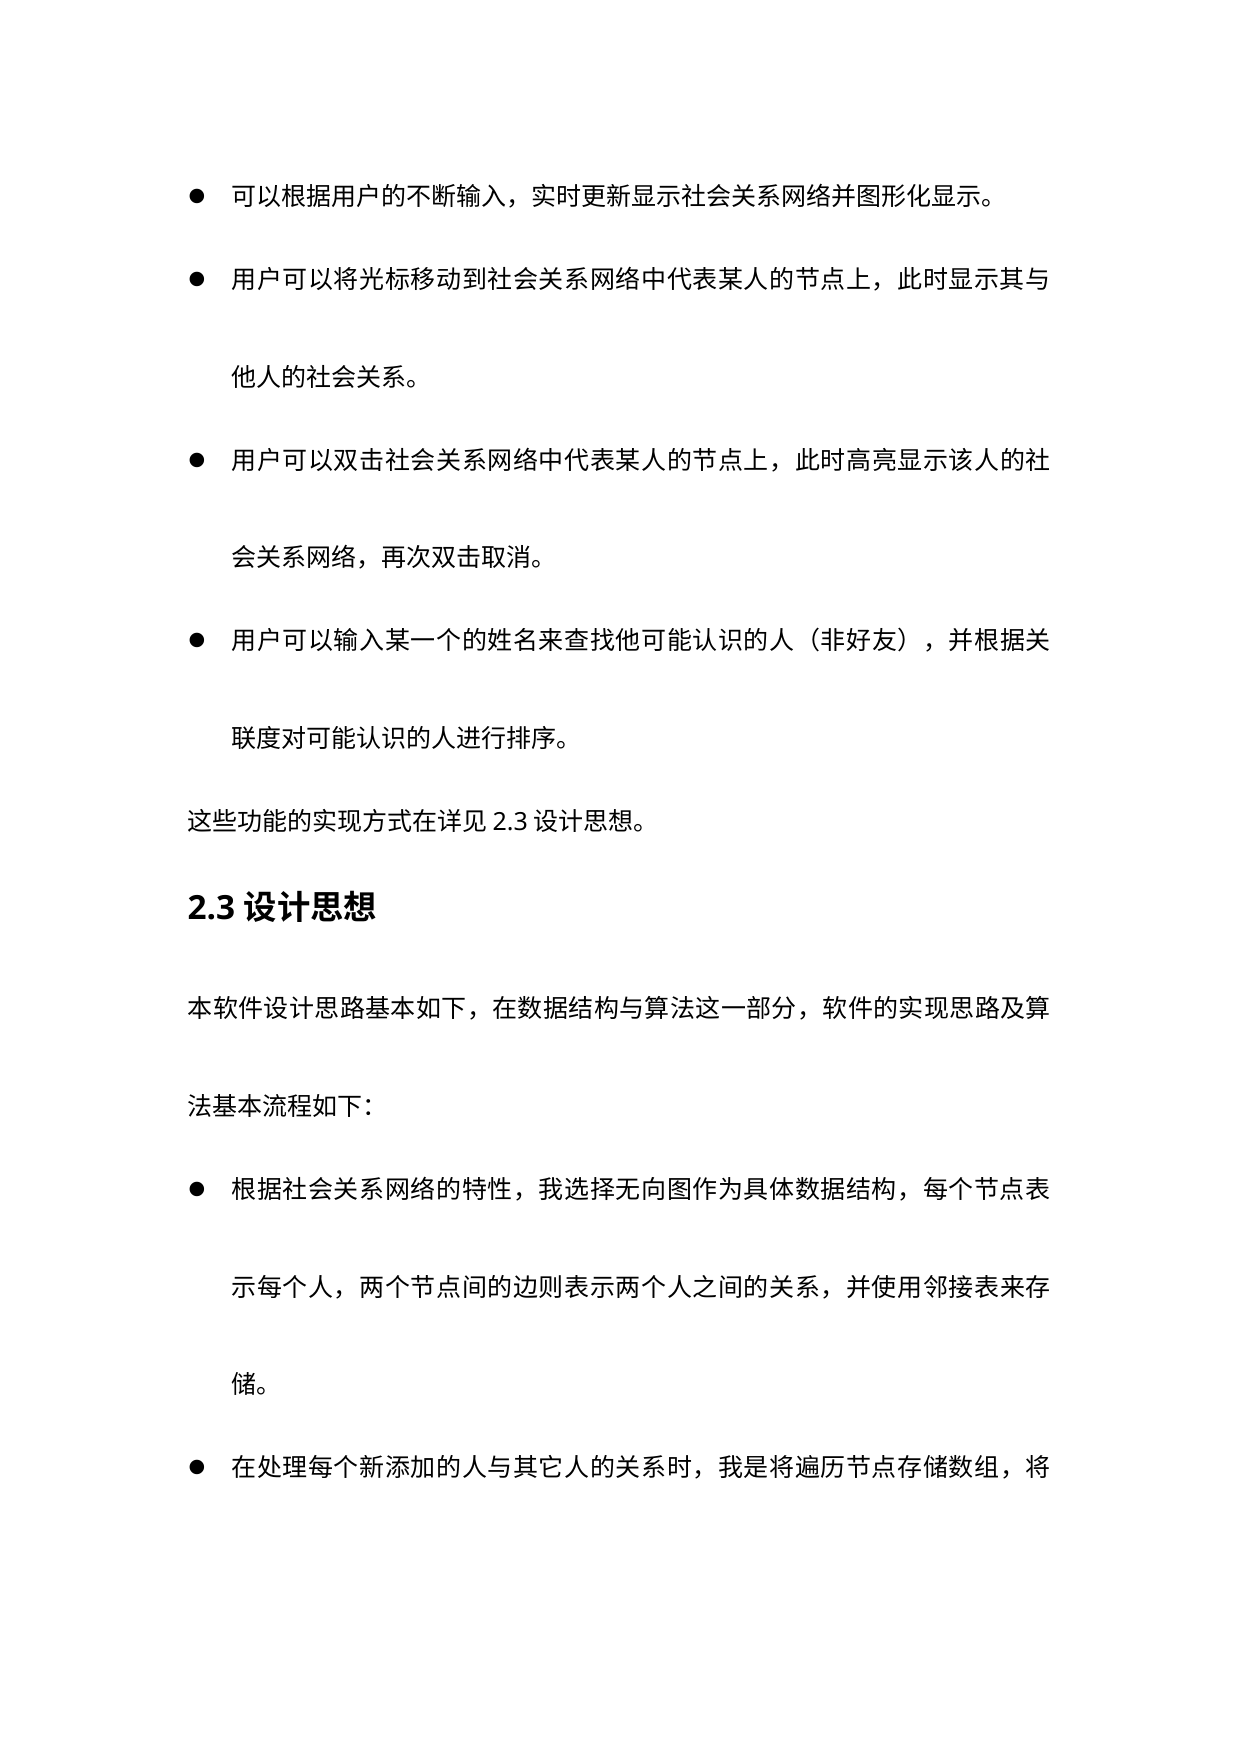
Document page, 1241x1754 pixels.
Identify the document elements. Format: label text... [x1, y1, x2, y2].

text 本软件设计思路基本如下，在数据结构与算法这一部分，软件的实现思路及算法基本流程如下： [187, 974, 1053, 1137]
list 根据社会关系网络的特性，我选择无向图作为具体数据结构，每个节点表示每个人，两个节点间的边则表示两个人之间的关系，并使用邻接表来存储。 [187, 1155, 1053, 1415]
subtitle 2.3 设计思想 [187, 872, 1053, 937]
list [187, 1433, 1053, 1498]
text 这些功能的实现方式在详见2.3设计思想。 [187, 787, 1053, 852]
list 用户可以双击社会关系网络中代表某人的节点上，此时高亮显示该人的社会关系网络，再次双击取消。 [187, 426, 1053, 588]
list 用户可以输入某一个的姓名来查找他可能认识的人（非好友），并根据关联度对可能认识的人进行排序。 [187, 606, 1053, 769]
list 用户可以将光标移动到社会关系网络中代表某人的节点上，此时显示其与他人的社会关系。 [187, 245, 1053, 408]
list 可以根据用户的不断输入，实时更新显示社会关系网络并图形化显示。 [187, 162, 1053, 227]
